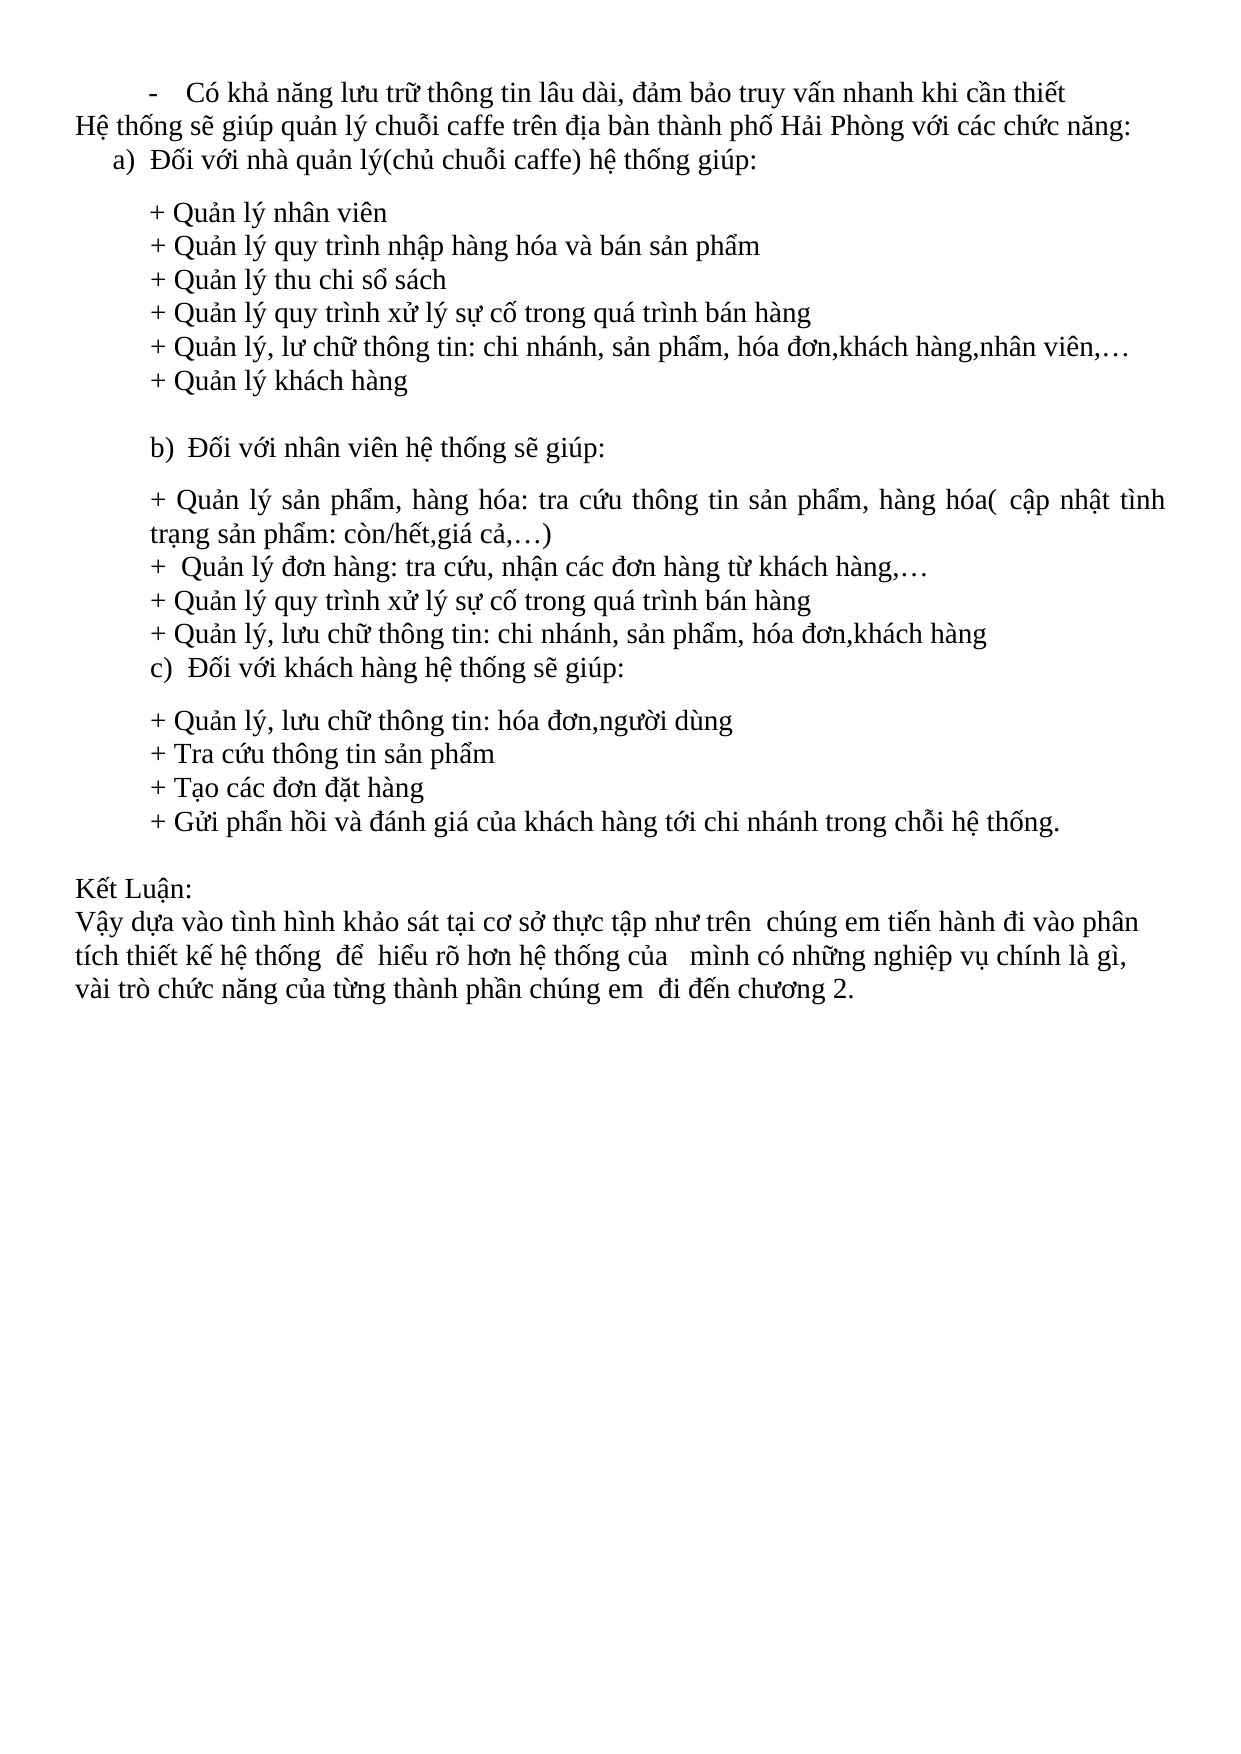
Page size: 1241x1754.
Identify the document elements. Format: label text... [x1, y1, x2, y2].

text + Quản lý, lư chữ thông tin: chi nhánh, sản phẩm, hóa đơn,khách hàng,nhân viên,… [150, 329, 1165, 363]
text + Tạo các đơn đặt hàng [150, 770, 1165, 804]
list Đối với nhà quản lý(chủ chuỗi caffe) hệ thống giúp: [112, 142, 1165, 176]
text Vậy dựa vào tình hình khảo sát tại cơ sở thực tập như trên chúng em tiến hành đi vào phân tích thiết kế hệ thống để hiểu rõ hơn hệ thống của mình có những nghiệp vụ chính là gì, vài trò chức năng của từng thành phần chúng em đi đến chương 2. [75, 904, 1165, 1005]
text + Quản lý quy trình xử lý sự cố trong quá trình bán hàng [150, 583, 1165, 617]
text Kết Luận: [75, 871, 1165, 904]
list Đối với khách hàng hệ thống sẽ giúp: [150, 650, 1165, 684]
text + Gửi phẩn hồi và đánh giá của khách hàng tới chi nhánh trong chỗi hệ thống. [150, 804, 1165, 837]
text + Quản lý, lưu chữ thông tin: hóa đơn,người dùng [150, 703, 1165, 737]
text + Quản lý thu chi sổ sách [150, 262, 1165, 296]
text + Quản lý sản phẩm, hàng hóa: tra cứu thông tin sản phẩm, hàng hóa( cập nhật tình trạng sản phẩm: còn/hết,giá cả,…) [150, 482, 1165, 549]
list Có khả năng lưu trữ thông tin lâu dài, đảm bảo truy vấn nhanh khi cần thiết [148, 75, 1165, 108]
text + Quản lý quy trình xử lý sự cố trong quá trình bán hàng [150, 296, 1165, 329]
text + Quản lý, lưu chữ thông tin: chi nhánh, sản phẩm, hóa đơn,khách hàng [150, 617, 1165, 650]
text + Quản lý khách hàng [150, 363, 1165, 396]
text + Quản lý nhân viên [112, 195, 1165, 228]
list Đối với nhân viên hệ thống sẽ giúp: [150, 430, 1165, 463]
text + Quản lý đơn hàng: tra cứu, nhận các đơn hàng từ khách hàng,… [150, 549, 1165, 583]
list Hệ thống sẽ giúp quản lý chuỗi caffe trên địa bàn thành phố Hải Phòng với các chức năng: [75, 108, 1165, 142]
text + Tra cứu thông tin sản phẩm [150, 737, 1165, 770]
text + Quản lý quy trình nhập hàng hóa và bán sản phẩm [150, 228, 1165, 262]
